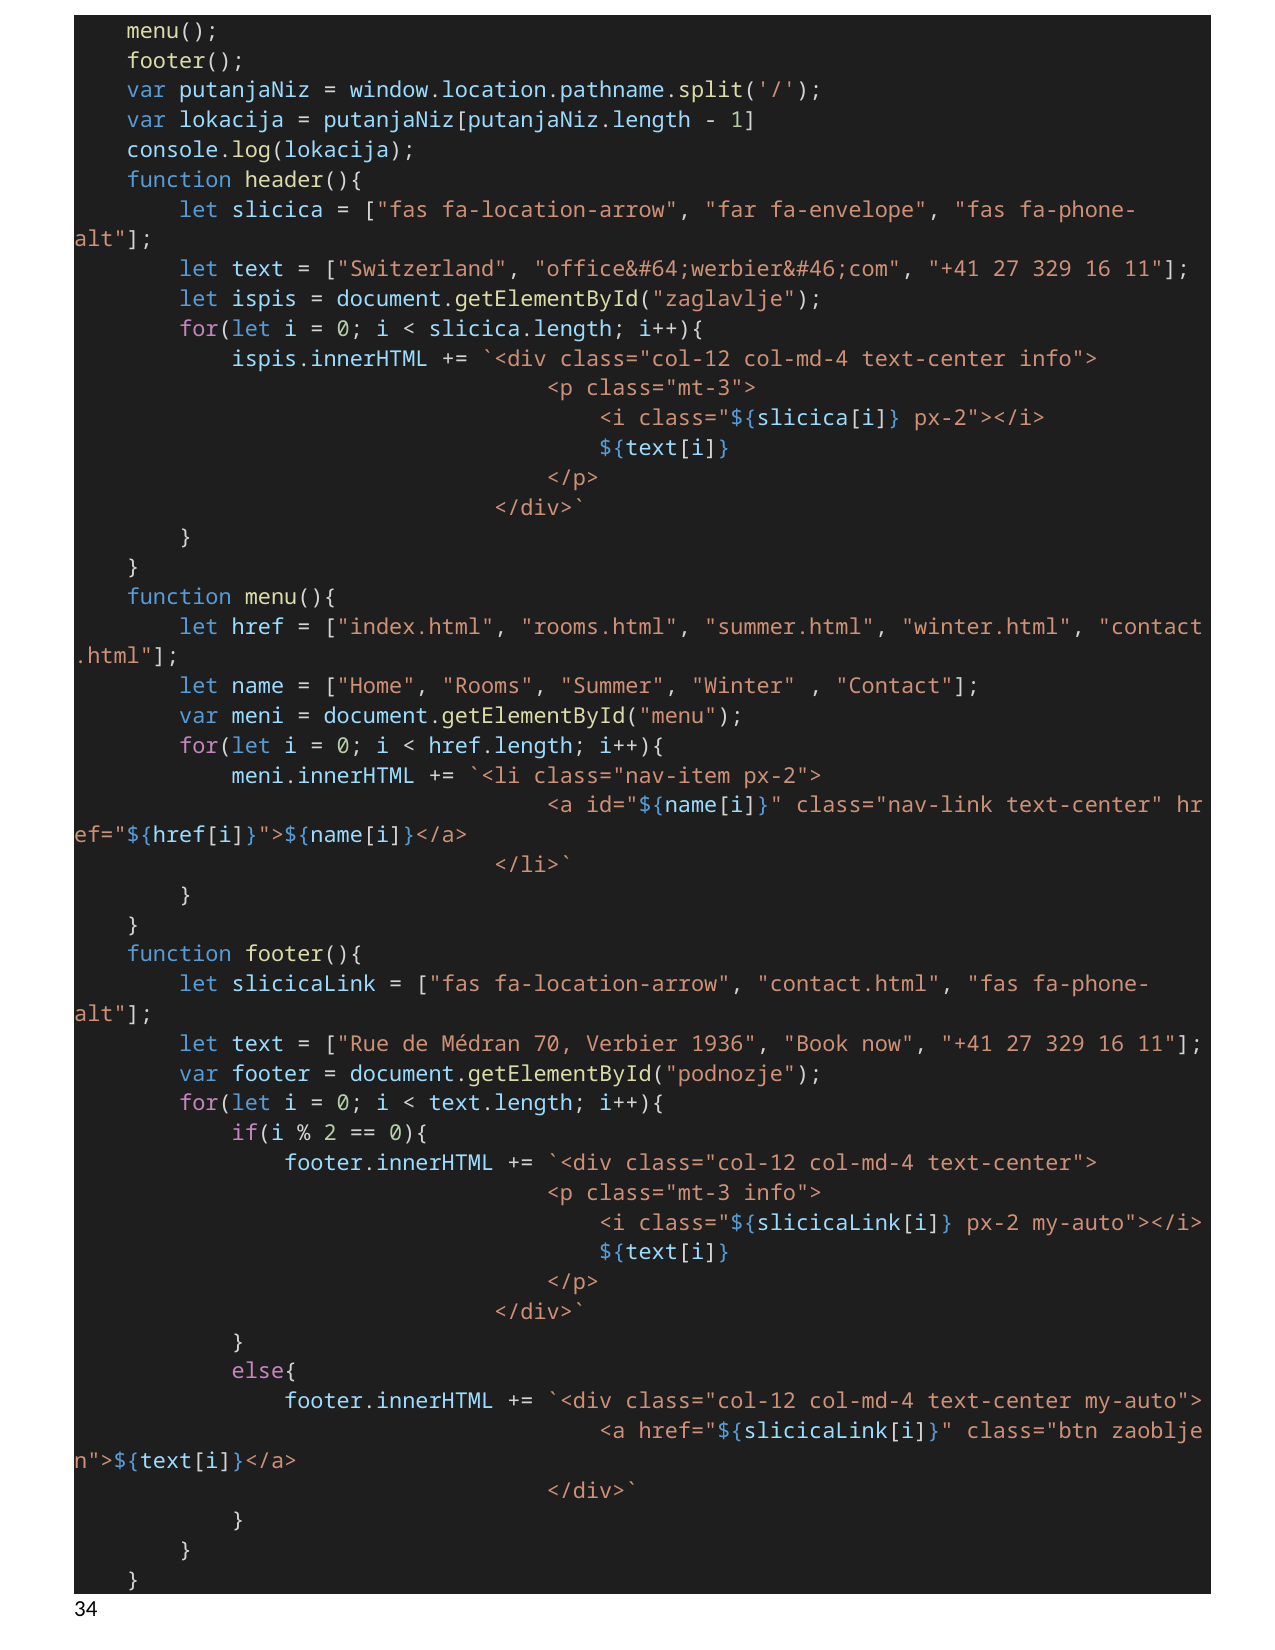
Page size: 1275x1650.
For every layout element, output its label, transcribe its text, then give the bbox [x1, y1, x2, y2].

text <p class="mt-3"> [74, 372, 1211, 402]
text </div>` [74, 491, 1211, 521]
text </div>` [74, 1296, 1211, 1326]
text console.log(lokacija); [74, 134, 1211, 164]
text } [74, 551, 1211, 581]
text } [74, 1564, 1211, 1594]
text } [74, 521, 1211, 551]
text else{ [74, 1355, 1211, 1385]
text let name = ["Home", "Rooms", "Summer", "Winter" , "Contact"]; [74, 670, 1211, 700]
text </div>` [74, 1474, 1211, 1504]
text let ispis = document.getElementById("zaglavlje"); [74, 283, 1211, 313]
text <p class="mt-3 info"> [74, 1177, 1211, 1206]
text footer.innerHTML += `<div class="col-12 col-md-4 text-center"> [74, 1147, 1211, 1177]
text var lokacija = putanjaNiz[putanjaNiz.length - 1] [74, 104, 1211, 134]
text let text = ["Rue de Médran 70, Verbier 1936", "Book now", "+41 27 329 16 11"]; [74, 1028, 1211, 1057]
text } [74, 1504, 1211, 1534]
text footer(); [74, 44, 1211, 74]
text function menu(){ [74, 581, 1211, 611]
text </li>` [74, 849, 1211, 879]
text let href = ["index.html", "rooms.html", "summer.html", "winter.html", "contact.html"]; [74, 611, 1211, 670]
text var footer = document.getElementById("podnozje"); [74, 1057, 1211, 1087]
text </p> [74, 462, 1211, 491]
text function header(){ [74, 164, 1211, 193]
text footer.innerHTML += `<div class="col-12 col-md-4 text-center my-auto"> [74, 1385, 1211, 1415]
text let slicicaLink = ["fas fa-location-arrow", "contact.html", "fas fa-phone-alt"]; [74, 968, 1211, 1028]
text var putanjaNiz = window.location.pathname.split('/'); [74, 74, 1211, 104]
text } [74, 879, 1211, 908]
text let slicica = ["fas fa-location-arrow", "far fa-envelope", "fas fa-phone-alt"]; [74, 193, 1211, 253]
text if(i % 2 == 0){ [74, 1117, 1211, 1147]
text ${text[i]} [74, 432, 1211, 462]
text } [74, 908, 1211, 938]
text let text = ["Switzerland", "office&#64;werbier&#46;com", "+41 27 329 16 11"]; [74, 253, 1211, 283]
text <a href="${slicicaLink[i]}" class="btn zaobljen">${text[i]}</a> [74, 1415, 1211, 1474]
text <i class="${slicicaLink[i]} px-2 my-auto"></i> [74, 1206, 1211, 1236]
text for(let i = 0; i < slicica.length; i++){ [74, 313, 1211, 342]
text function footer(){ [74, 938, 1211, 968]
text var meni = document.getElementById("menu"); [74, 700, 1211, 730]
text ${text[i]} [74, 1236, 1211, 1266]
text meni.innerHTML += `<li class="nav-item px-2"> [74, 759, 1211, 789]
text } [74, 1534, 1211, 1564]
text ispis.innerHTML += `<div class="col-12 col-md-4 text-center info"> [74, 342, 1211, 372]
text for(let i = 0; i < href.length; i++){ [74, 730, 1211, 759]
text <i class="${slicica[i]} px-2"></i> [74, 402, 1211, 432]
text <a id="${name[i]}" class="nav-link text-center" href="${href[i]}">${name[i]}</a> [74, 789, 1211, 849]
text for(let i = 0; i < text.length; i++){ [74, 1087, 1211, 1117]
text </p> [74, 1266, 1211, 1296]
text } [74, 1326, 1211, 1355]
text menu(); [74, 15, 1211, 44]
